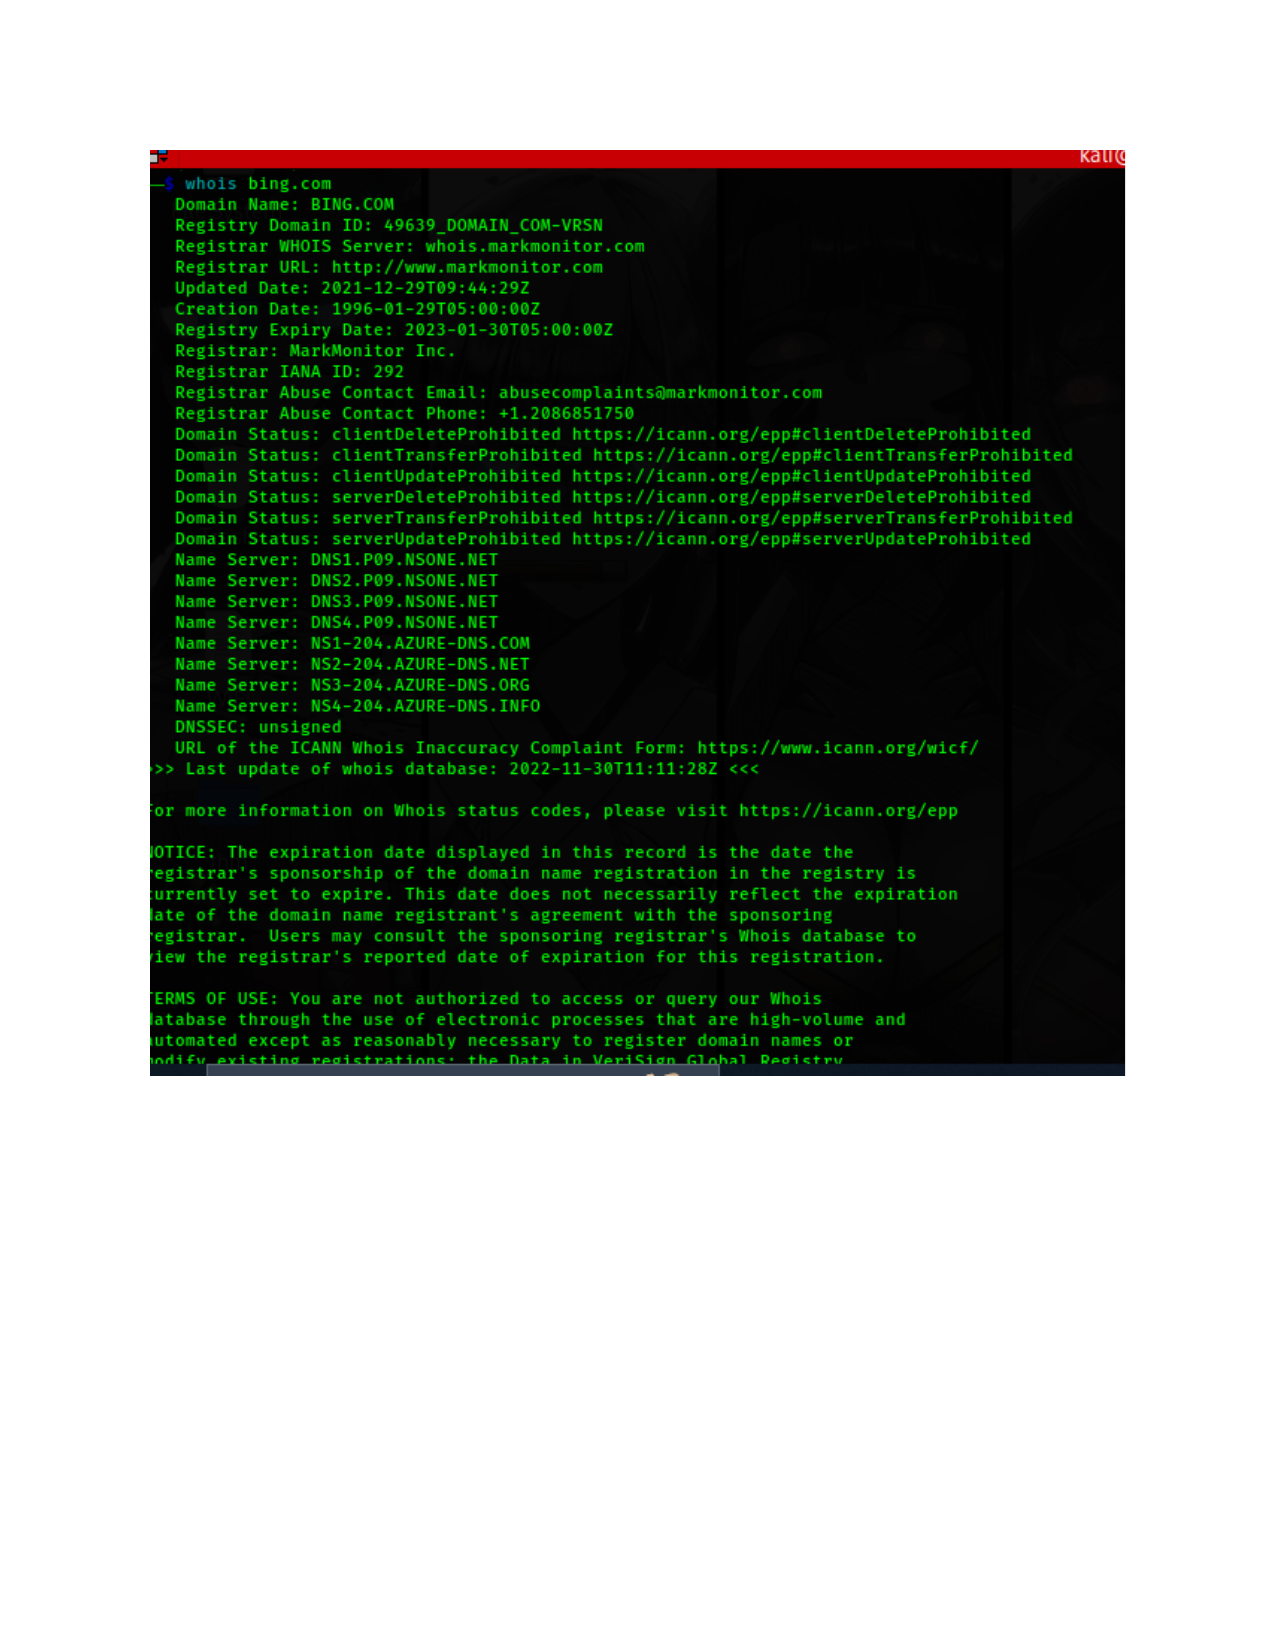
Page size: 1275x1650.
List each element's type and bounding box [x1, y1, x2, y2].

picture [150, 150, 1125, 1076]
